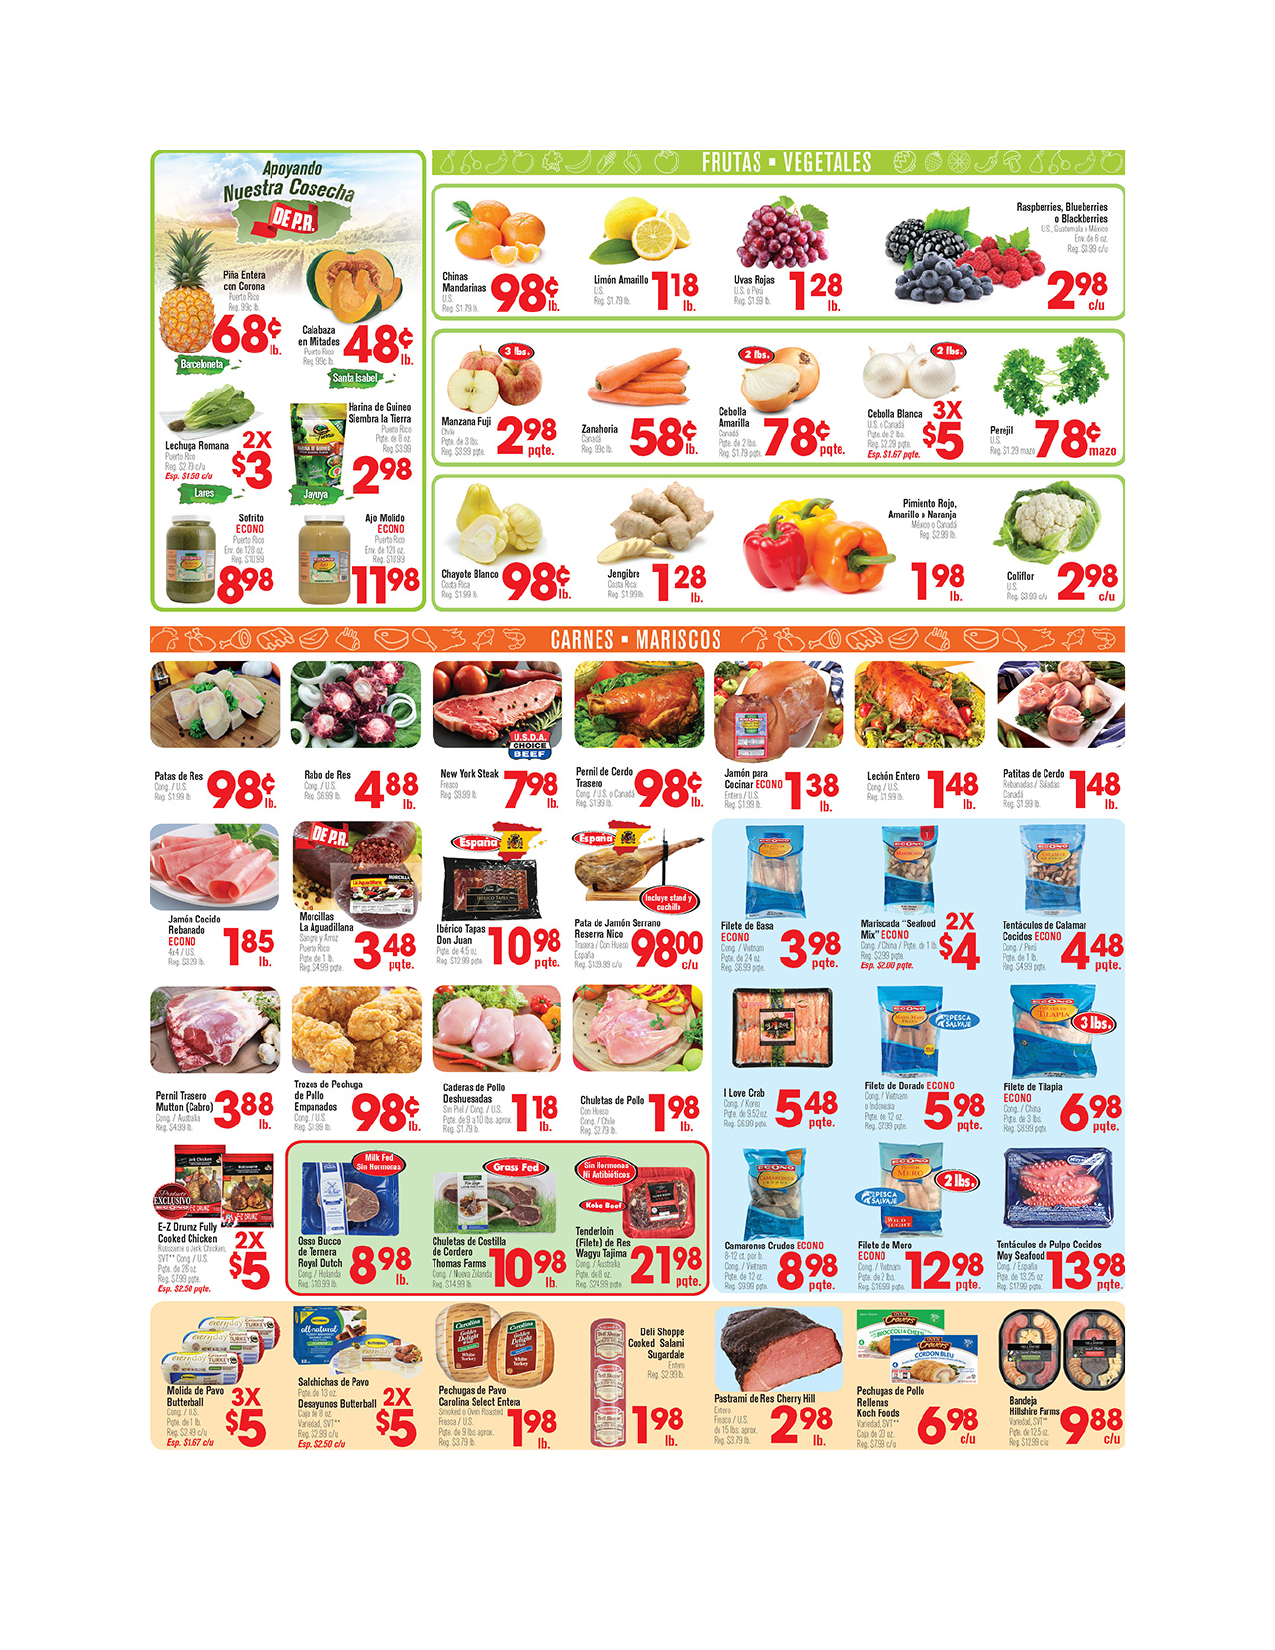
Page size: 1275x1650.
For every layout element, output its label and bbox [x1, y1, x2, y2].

picture [150, 150, 1125, 1450]
